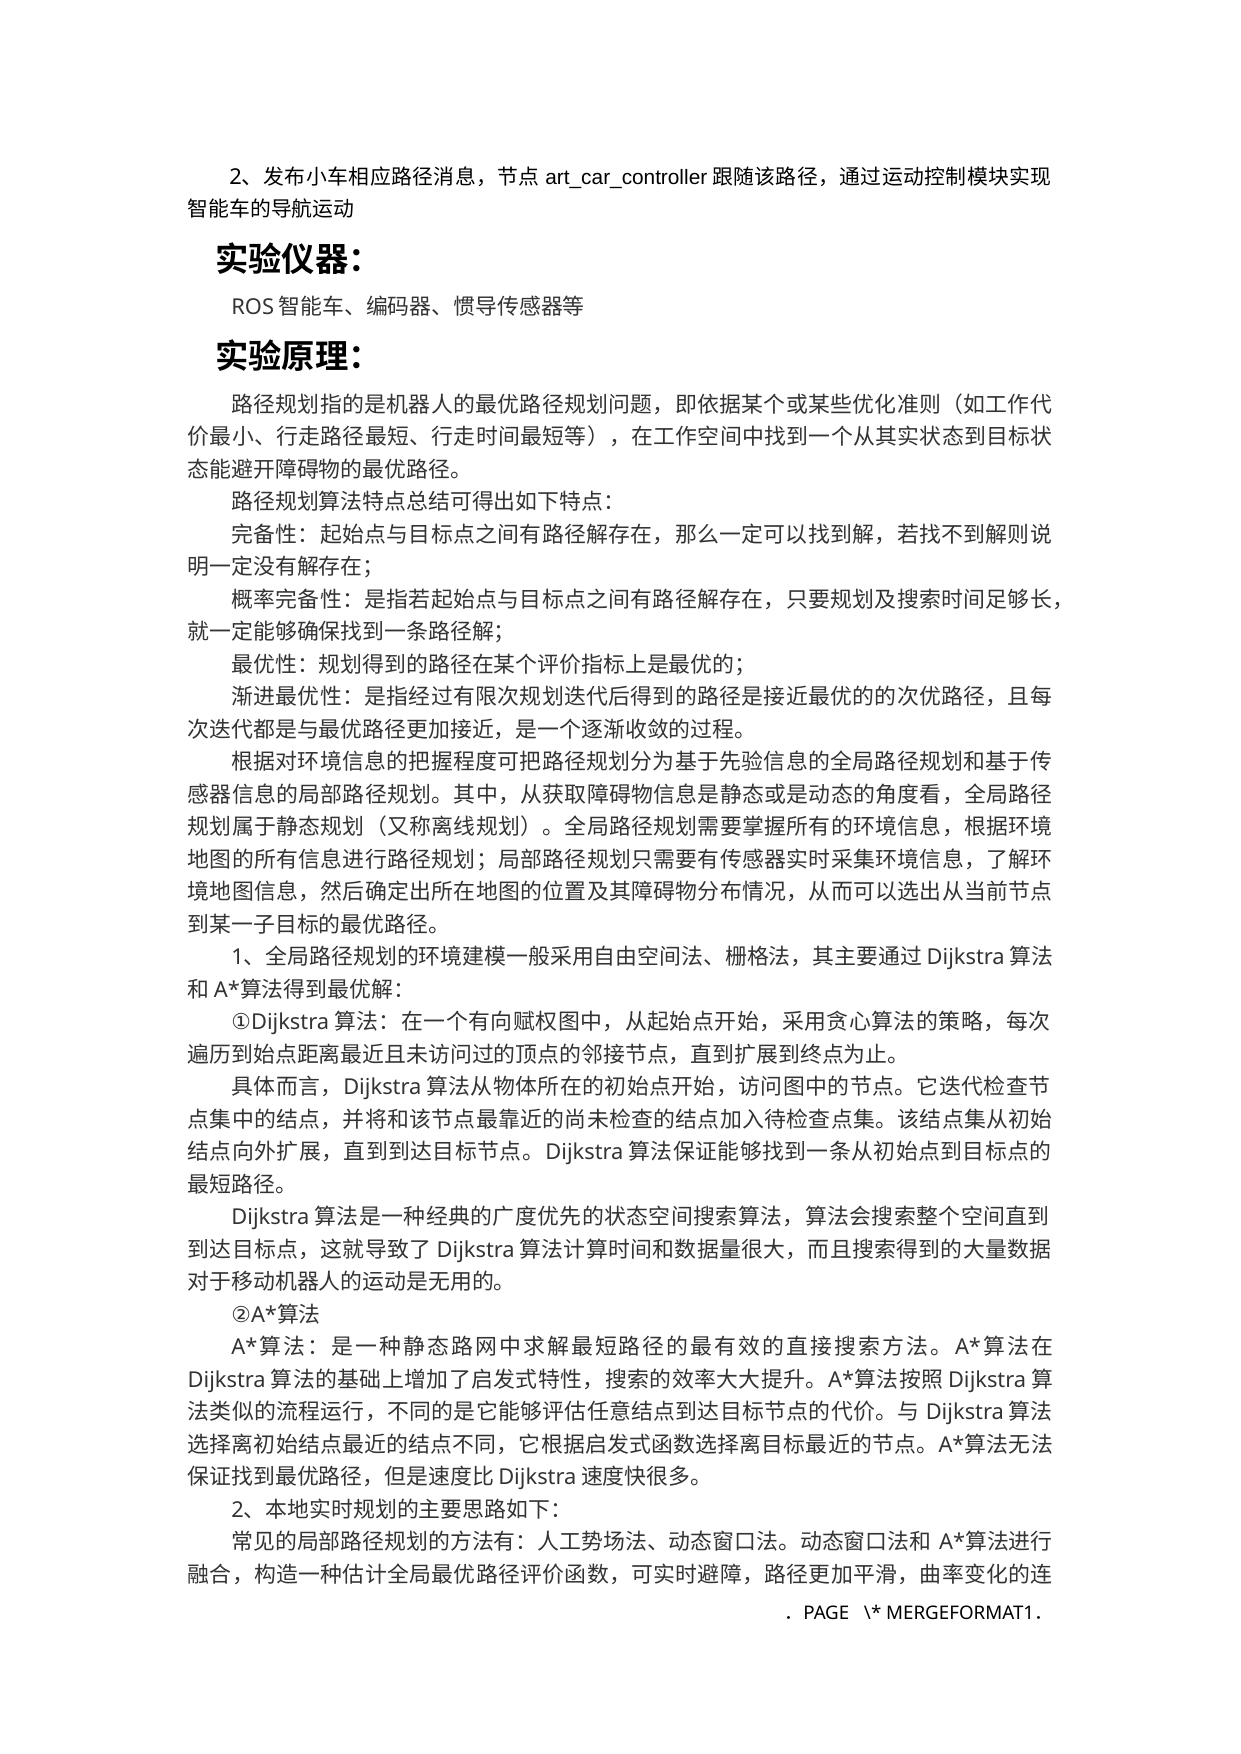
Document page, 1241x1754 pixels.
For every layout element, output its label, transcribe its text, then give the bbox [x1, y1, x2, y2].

text 1、全局路径规划的环境建模一般采用自由空间法、栅格法，其主要通过Dijkstra算法和A*算法得到最优解： [187, 939, 1053, 1004]
text 根据对环境信息的把握程度可把路径规划分为基于先验信息的全局路径规划和基于传感器信息的局部路径规划。其中，从获取障碍物信息是静态或是动态的角度看，全局路径规划属于静态规划（又称离线规划）。全局路径规划需要掌握所有的环境信息，根据环境地图的所有信息进行路径规划；局部路径规划只需要有传感器实时采集环境信息，了解环境地图信息，然后确定出所在地图的位置及其障碍物分布情况，从而可以选出从当前节点到某一子目标的最优路径。 [187, 744, 1053, 939]
text 渐进最优性：是指经过有限次规划迭代后得到的路径是接近最优的的次优路径，且每次迭代都是与最优路径更加接近，是一个逐渐收敛的过程。 [187, 679, 1053, 744]
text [187, 1524, 1053, 1589]
text ①Dijkstra算法：在一个有向赋权图中，从起始点开始，采用贪心算法的策略，每次遍历到始点距离最近且未访问过的顶点的邻接节点，直到扩展到终点为止。 [187, 1004, 1053, 1069]
text ②A*算法 [187, 1296, 1053, 1329]
list 发布小车相应路径消息，节点art_car_controller跟随该路径，通过运动控制模块实现智能车的导航运动 [187, 159, 1053, 224]
text 实验仪器： [215, 224, 1053, 289]
text 2、本地实时规划的主要思路如下： [187, 1491, 1053, 1524]
text 概率完备性：是指若起始点与目标点之间有路径解存在，只要规划及搜索时间足够长，就一定能够确保找到一条路径解； [187, 581, 1053, 646]
text 具体而言，Dijkstra算法从物体所在的初始点开始，访问图中的节点。它迭代检查节点集中的结点，并将和该节点最靠近的尚未检查的结点加入待检查点集。该结点集从初始结点向外扩展，直到到达目标节点。Dijkstra算法保证能够找到一条从初始点到目标点的最短路径。 [187, 1069, 1053, 1199]
text ROS智能车、编码器、惯导传感器等 [187, 289, 1053, 321]
text A*算法：是一种静态路网中求解最短路径的最有效的直接搜索方法。A*算法在Dijkstra算法的基础上增加了启发式特性，搜索的效率大大提升。A*算法按照Dijkstra算法类似的流程运行，不同的是它能够评估任意结点到达目标节点的代价。与Dijkstra算法选择离初始结点最近的结点不同，它根据启发式函数选择离目标最近的节点。A*算法无法保证找到最优路径，但是速度比Dijkstra速度快很多。 [187, 1329, 1053, 1491]
text 完备性：起始点与目标点之间有路径解存在，那么一定可以找到解，若找不到解则说明一定没有解存在； [187, 516, 1053, 581]
text 最优性：规划得到的路径在某个评价指标上是最优的； [187, 646, 1053, 679]
text 路径规划指的是机器人的最优路径规划问题，即依据某个或某些优化准则（如工作代价最小、行走路径最短、行走时间最短等），在工作空间中找到一个从其实状态到目标状态能避开障碍物的最优路径。 [187, 386, 1053, 484]
text 路径规划算法特点总结可得出如下特点： [187, 484, 1053, 516]
text 实验原理： [215, 321, 1053, 386]
text Dijkstra算法是一种经典的广度优先的状态空间搜索算法，算法会搜索整个空间直到到达目标点，这就导致了Dijkstra算法计算时间和数据量很大，而且搜索得到的大量数据对于移动机器人的运动是无用的。 [187, 1199, 1053, 1296]
